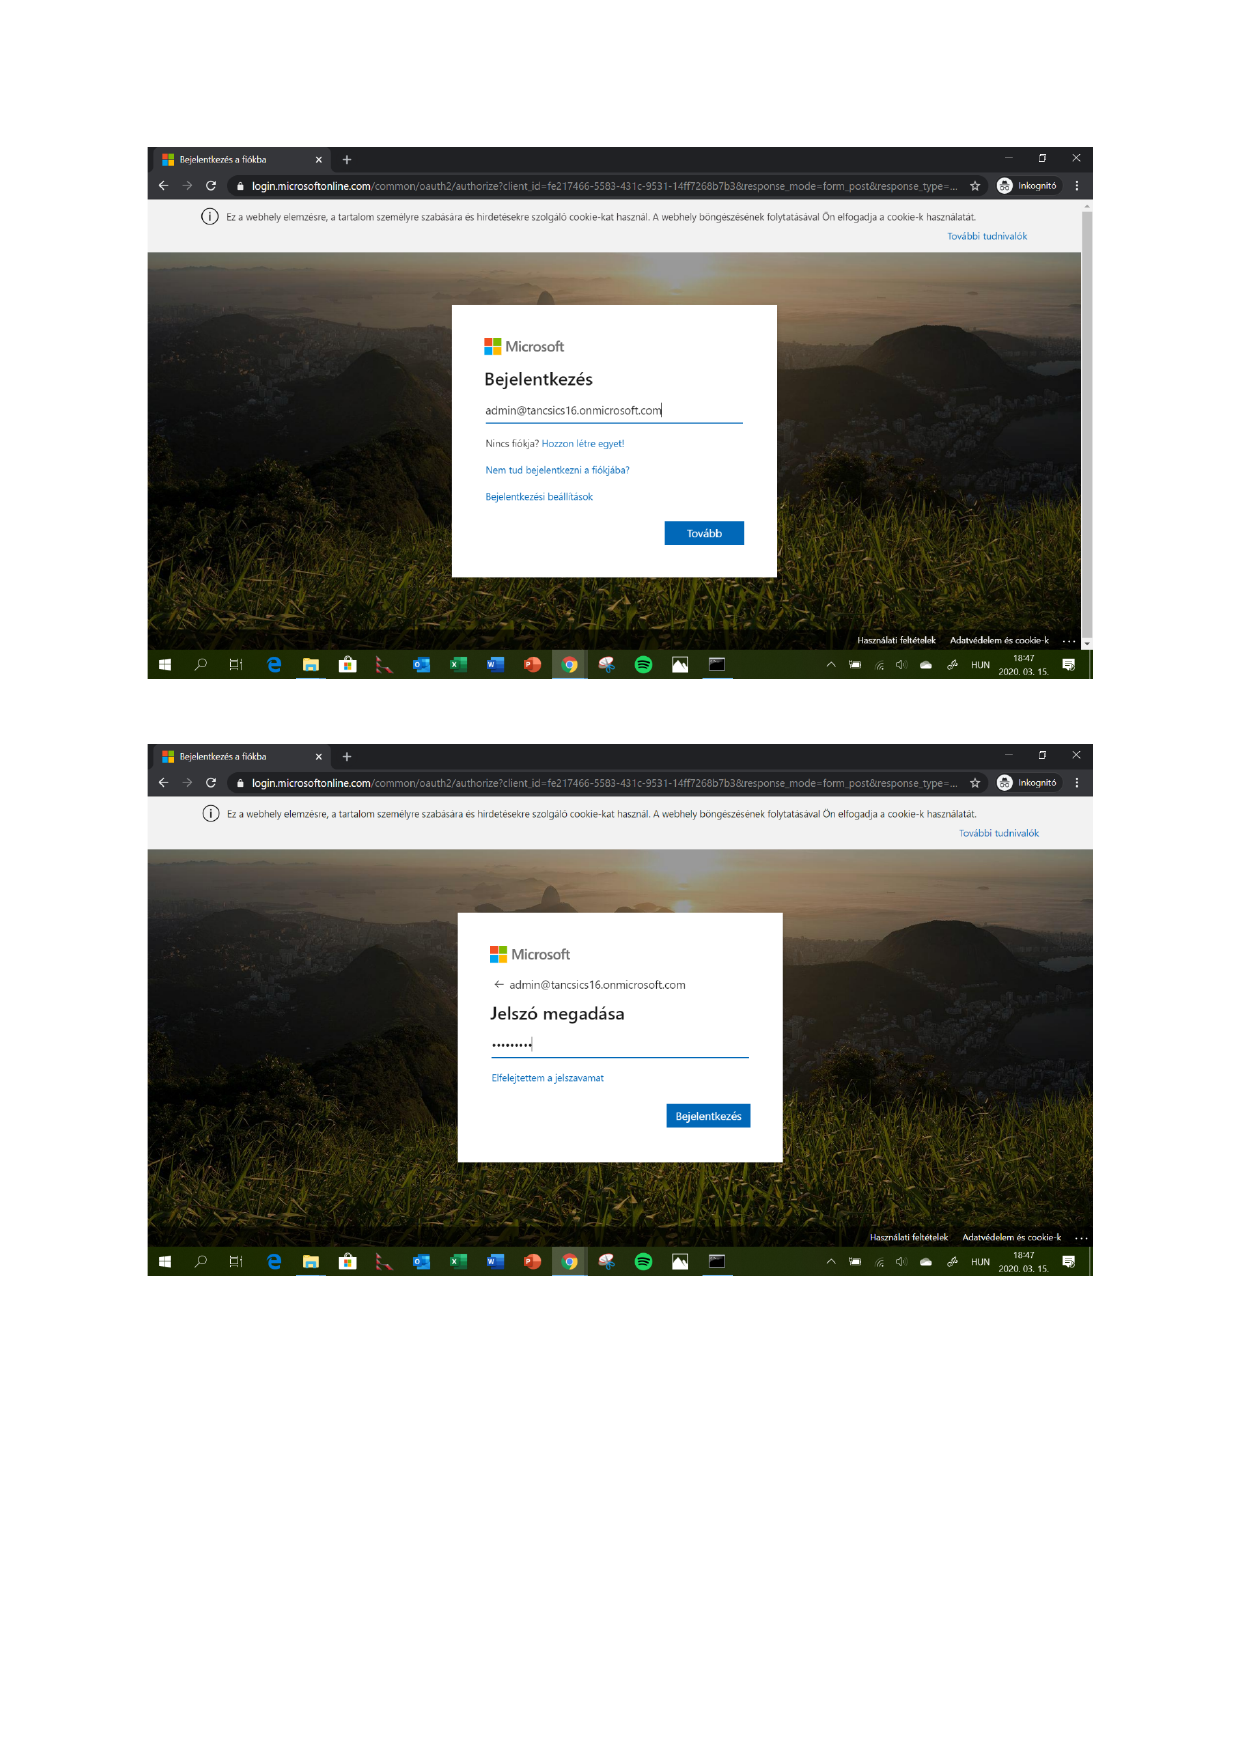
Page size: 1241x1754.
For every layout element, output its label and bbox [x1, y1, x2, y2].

picture [147, 744, 1093, 1276]
picture [147, 147, 1093, 679]
